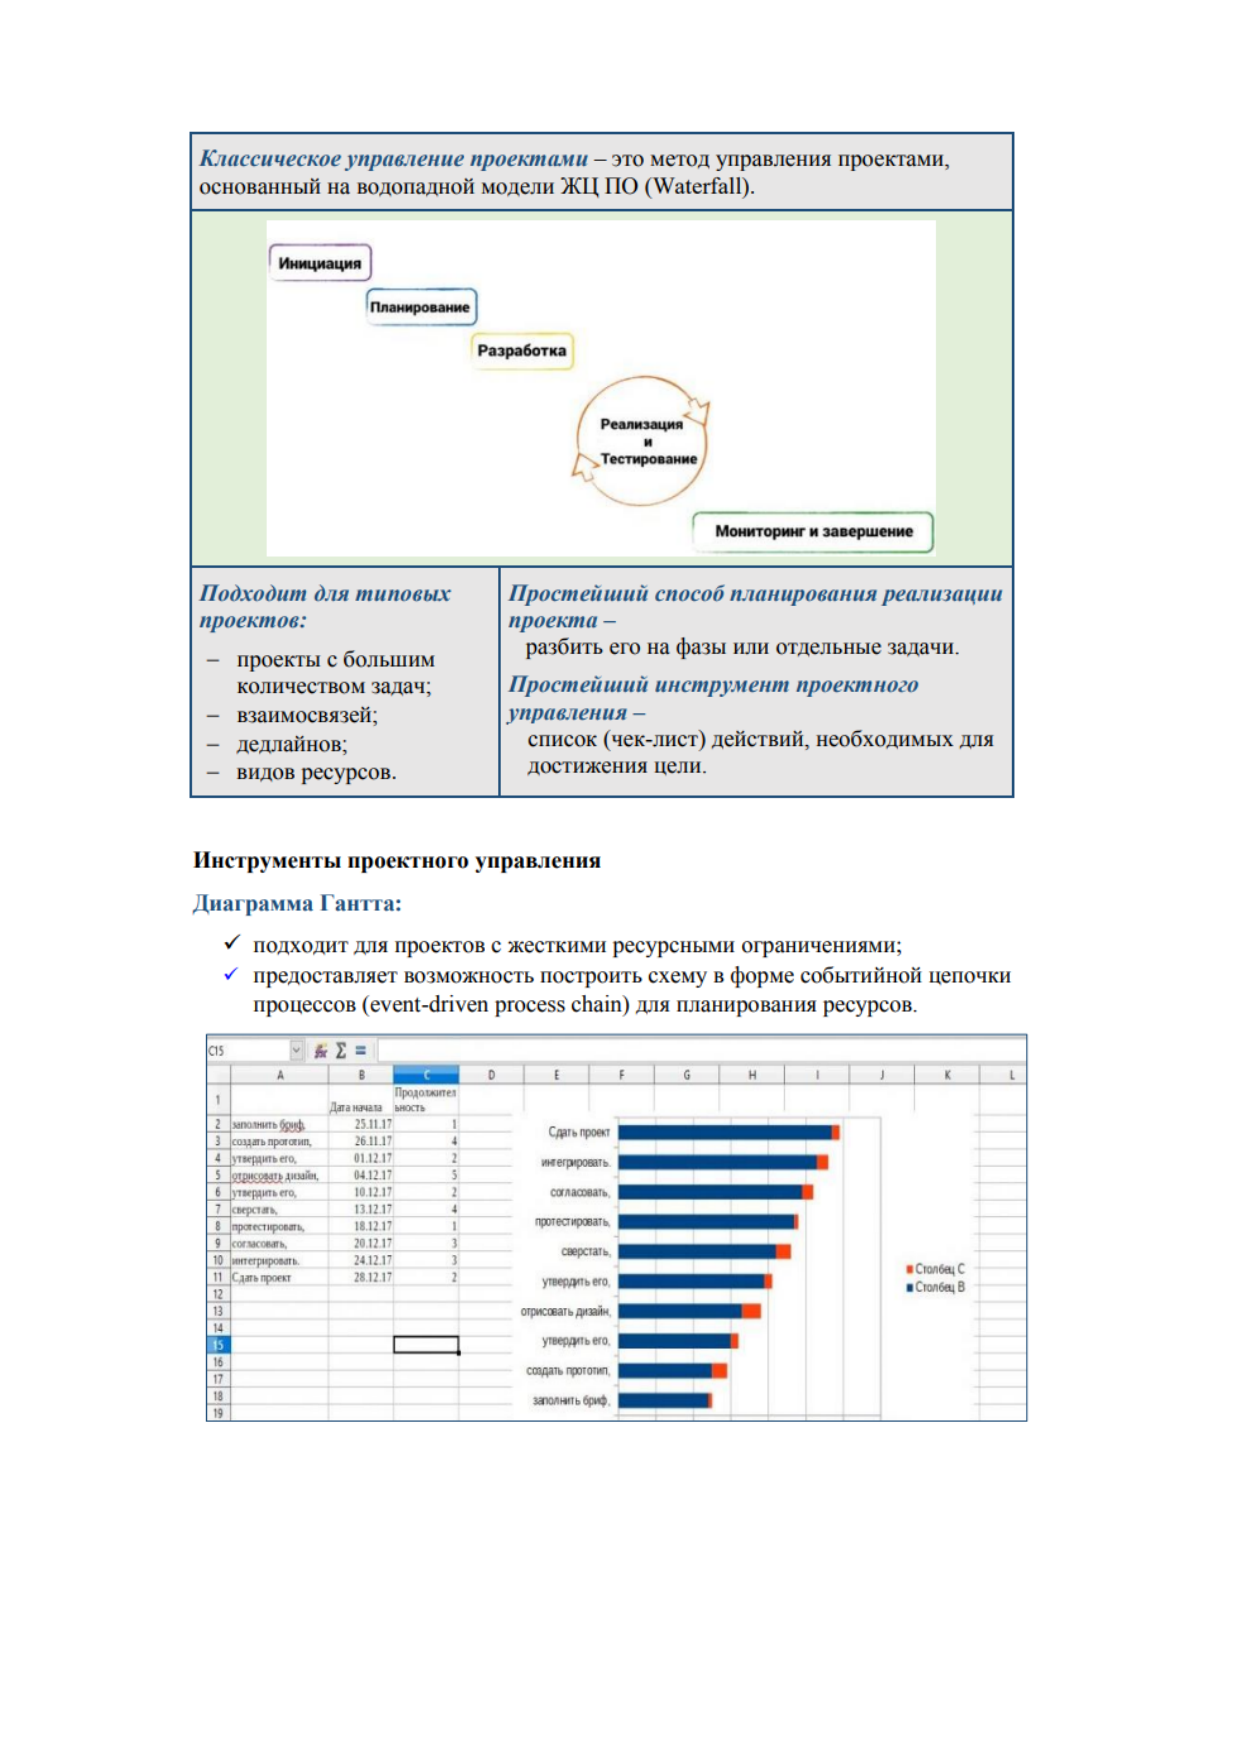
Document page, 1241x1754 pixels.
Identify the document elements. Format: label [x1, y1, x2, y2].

picture [177, 118, 1031, 807]
picture [177, 836, 1054, 1461]
